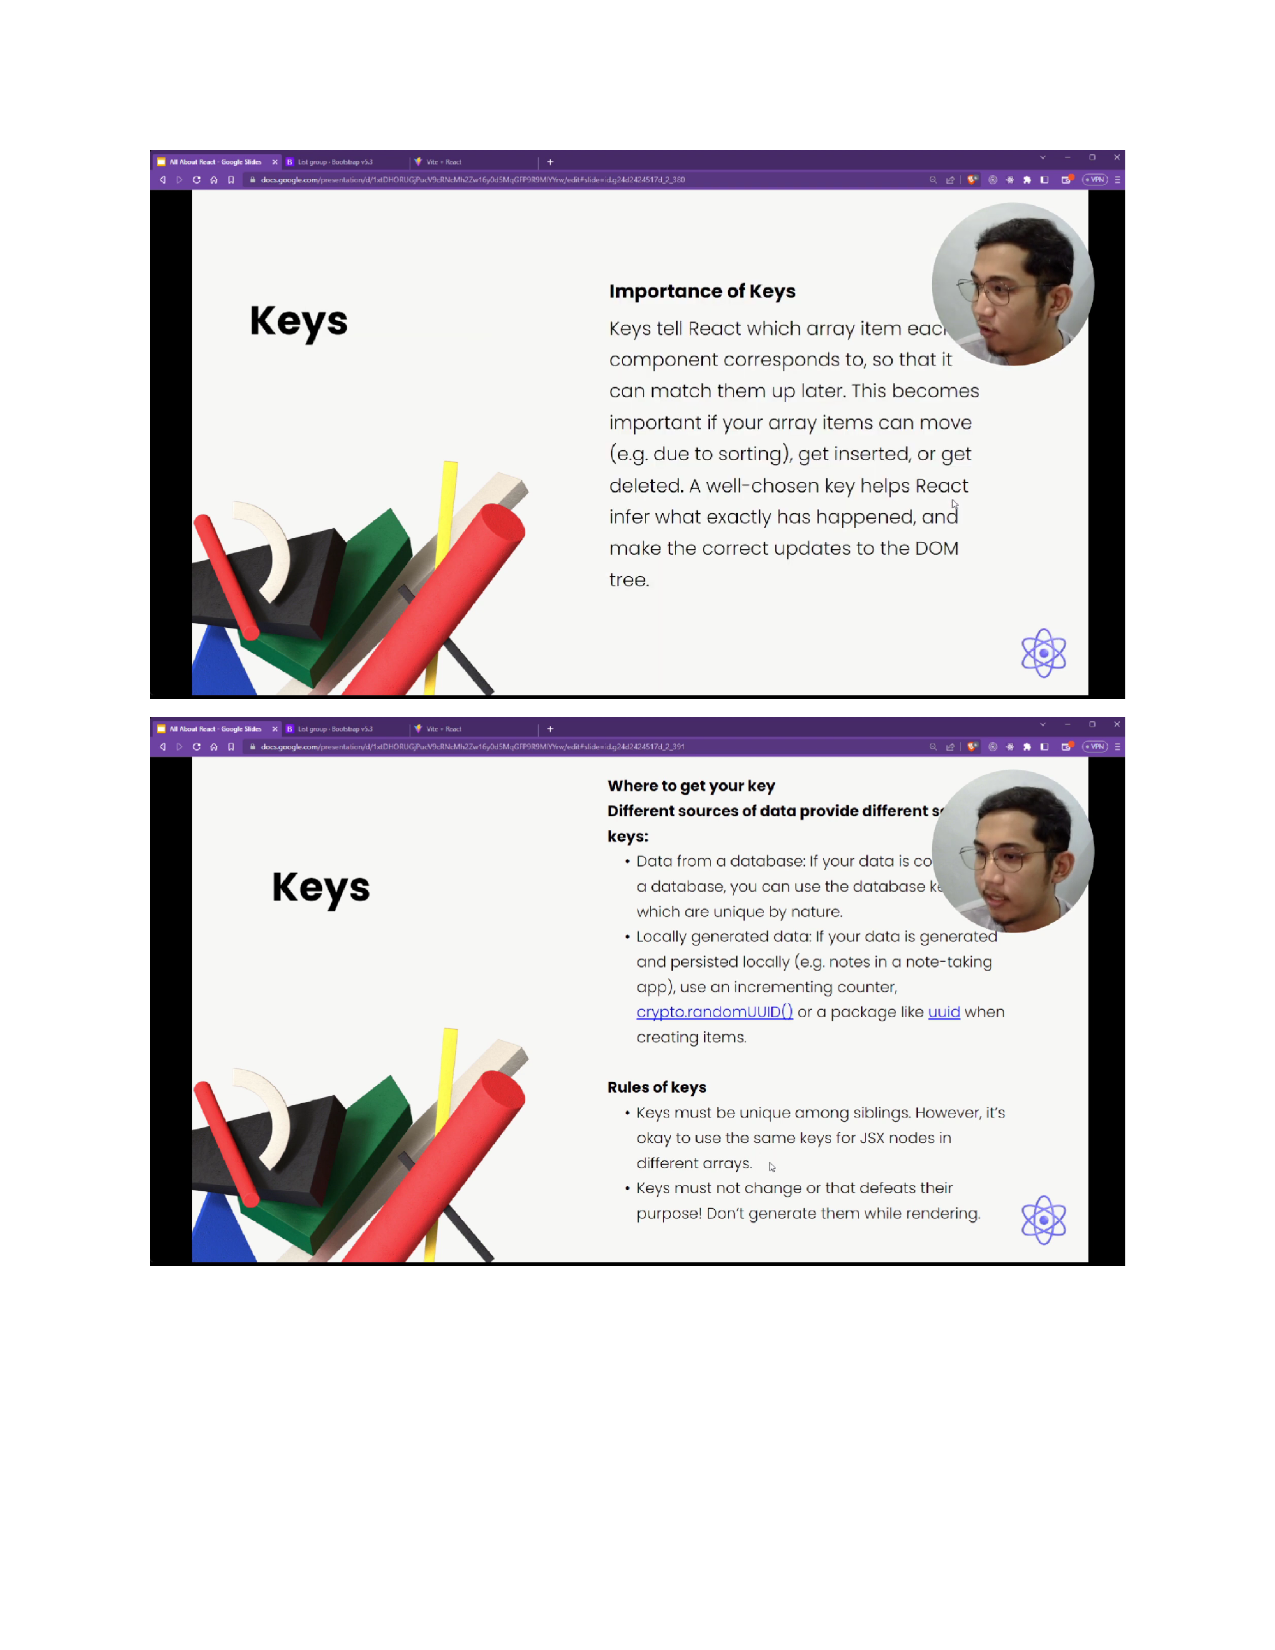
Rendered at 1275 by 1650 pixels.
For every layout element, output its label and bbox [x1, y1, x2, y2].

picture [150, 717, 1125, 1266]
picture [150, 150, 1125, 699]
